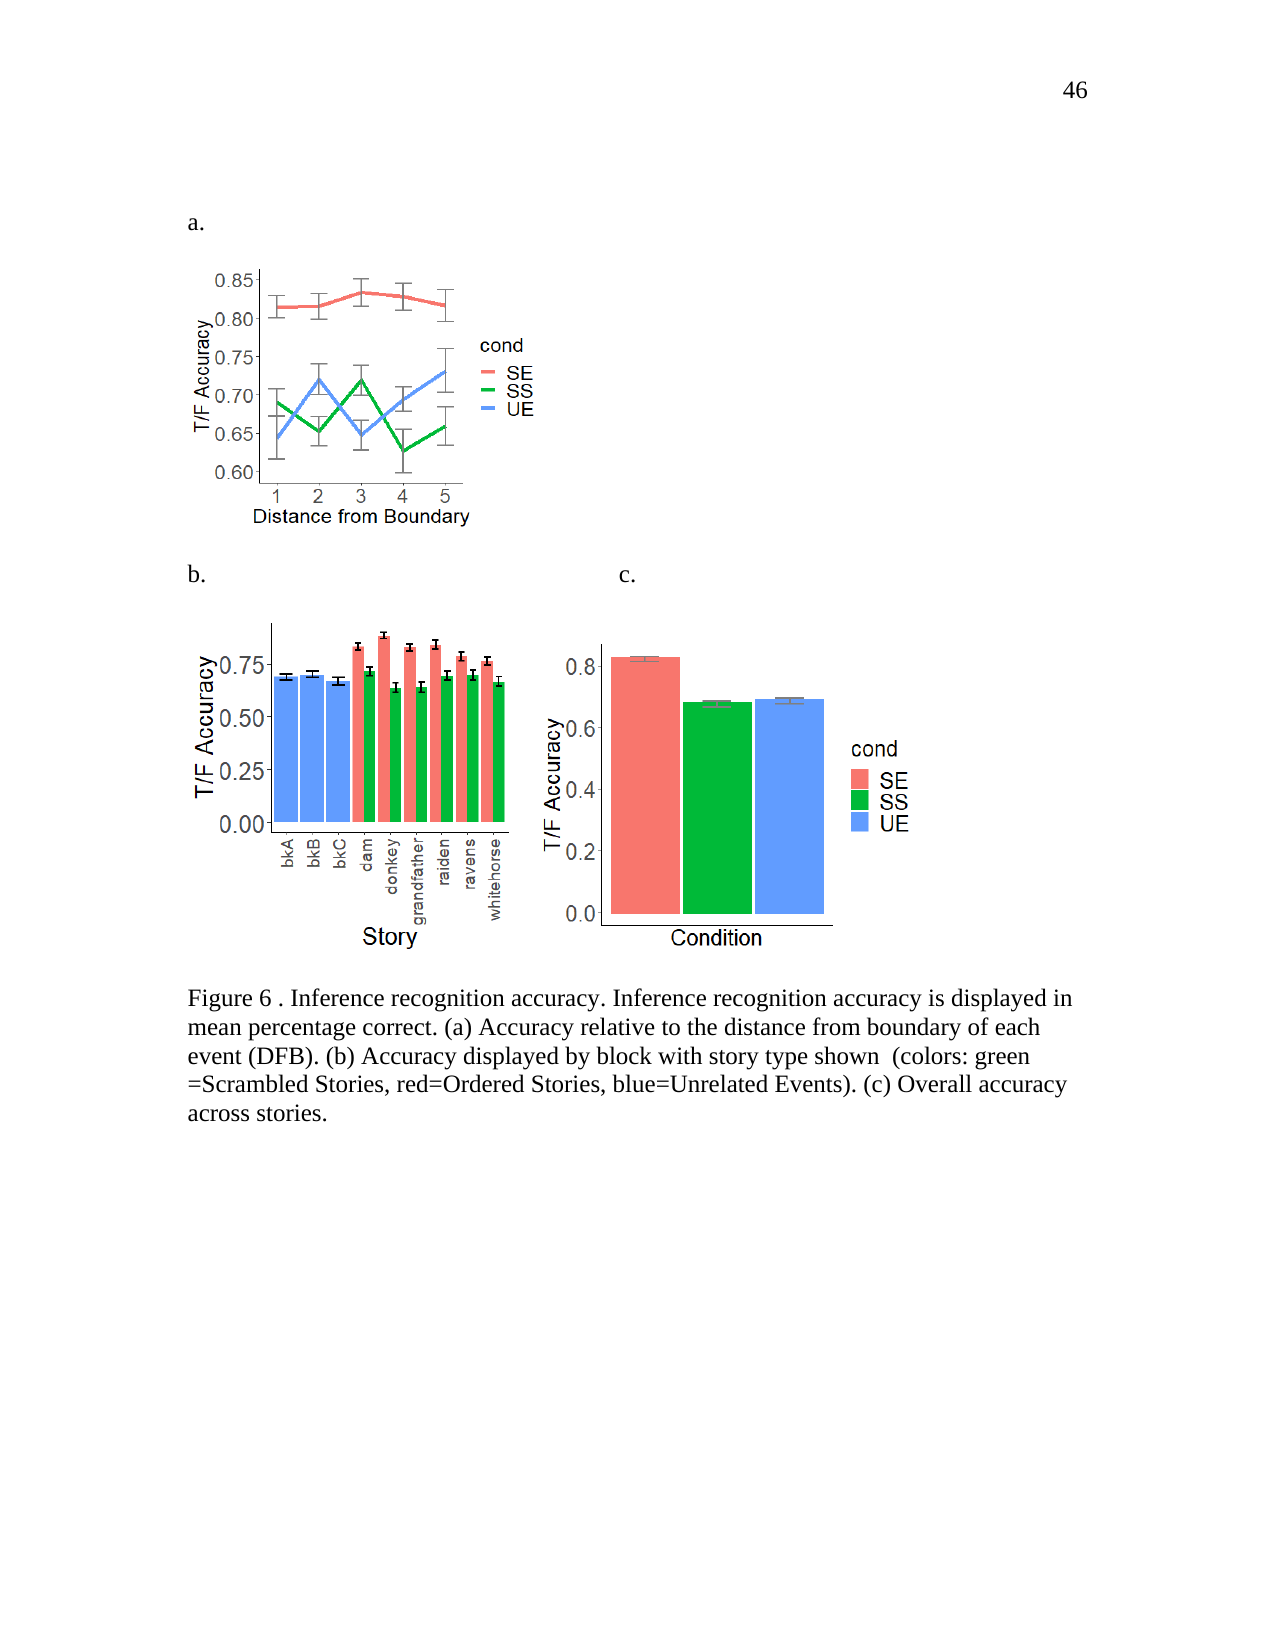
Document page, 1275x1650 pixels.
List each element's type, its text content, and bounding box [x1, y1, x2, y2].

text b. c. [187, 559, 1087, 588]
picture [187, 616, 518, 955]
picture [187, 265, 545, 531]
picture [536, 638, 921, 955]
text Figure 6 . Inference recognition accuracy. Inference recognition accuracy is displayed in mean percentage correct. (a) Accuracy relative to the distance from boundary of each event (DFB). (b) Accuracy displayed by block with story type shown (colors: green =Scrambled Stories, red=Ordered Stories, blue=Unrelated Events). (c) Overall accuracy across stories. [187, 983, 1087, 1127]
text a. [187, 207, 1087, 236]
